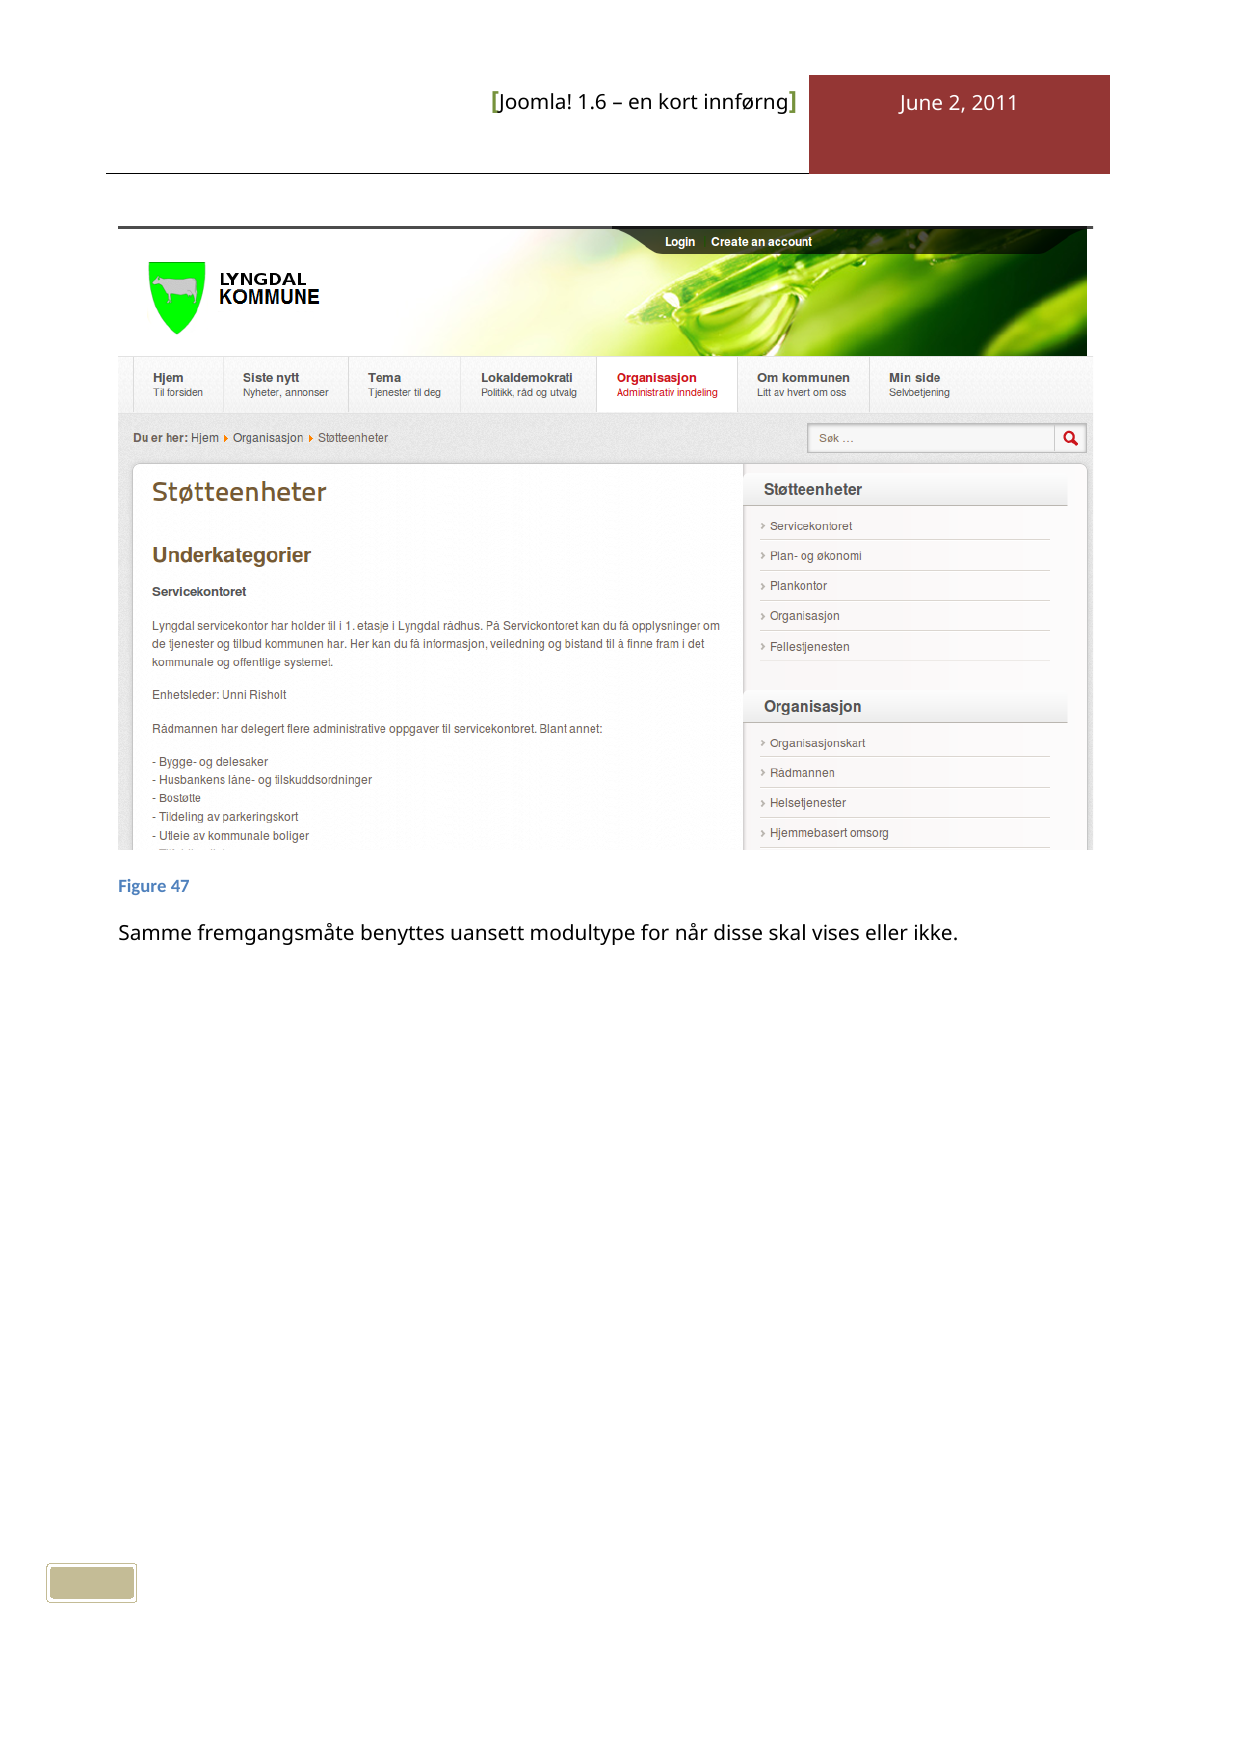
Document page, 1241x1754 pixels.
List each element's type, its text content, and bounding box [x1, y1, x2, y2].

picture [118, 226, 1094, 850]
text Samme fremgangsmåte benyttes uansett modultype for når disse skal vises eller ikke. [118, 918, 1122, 947]
